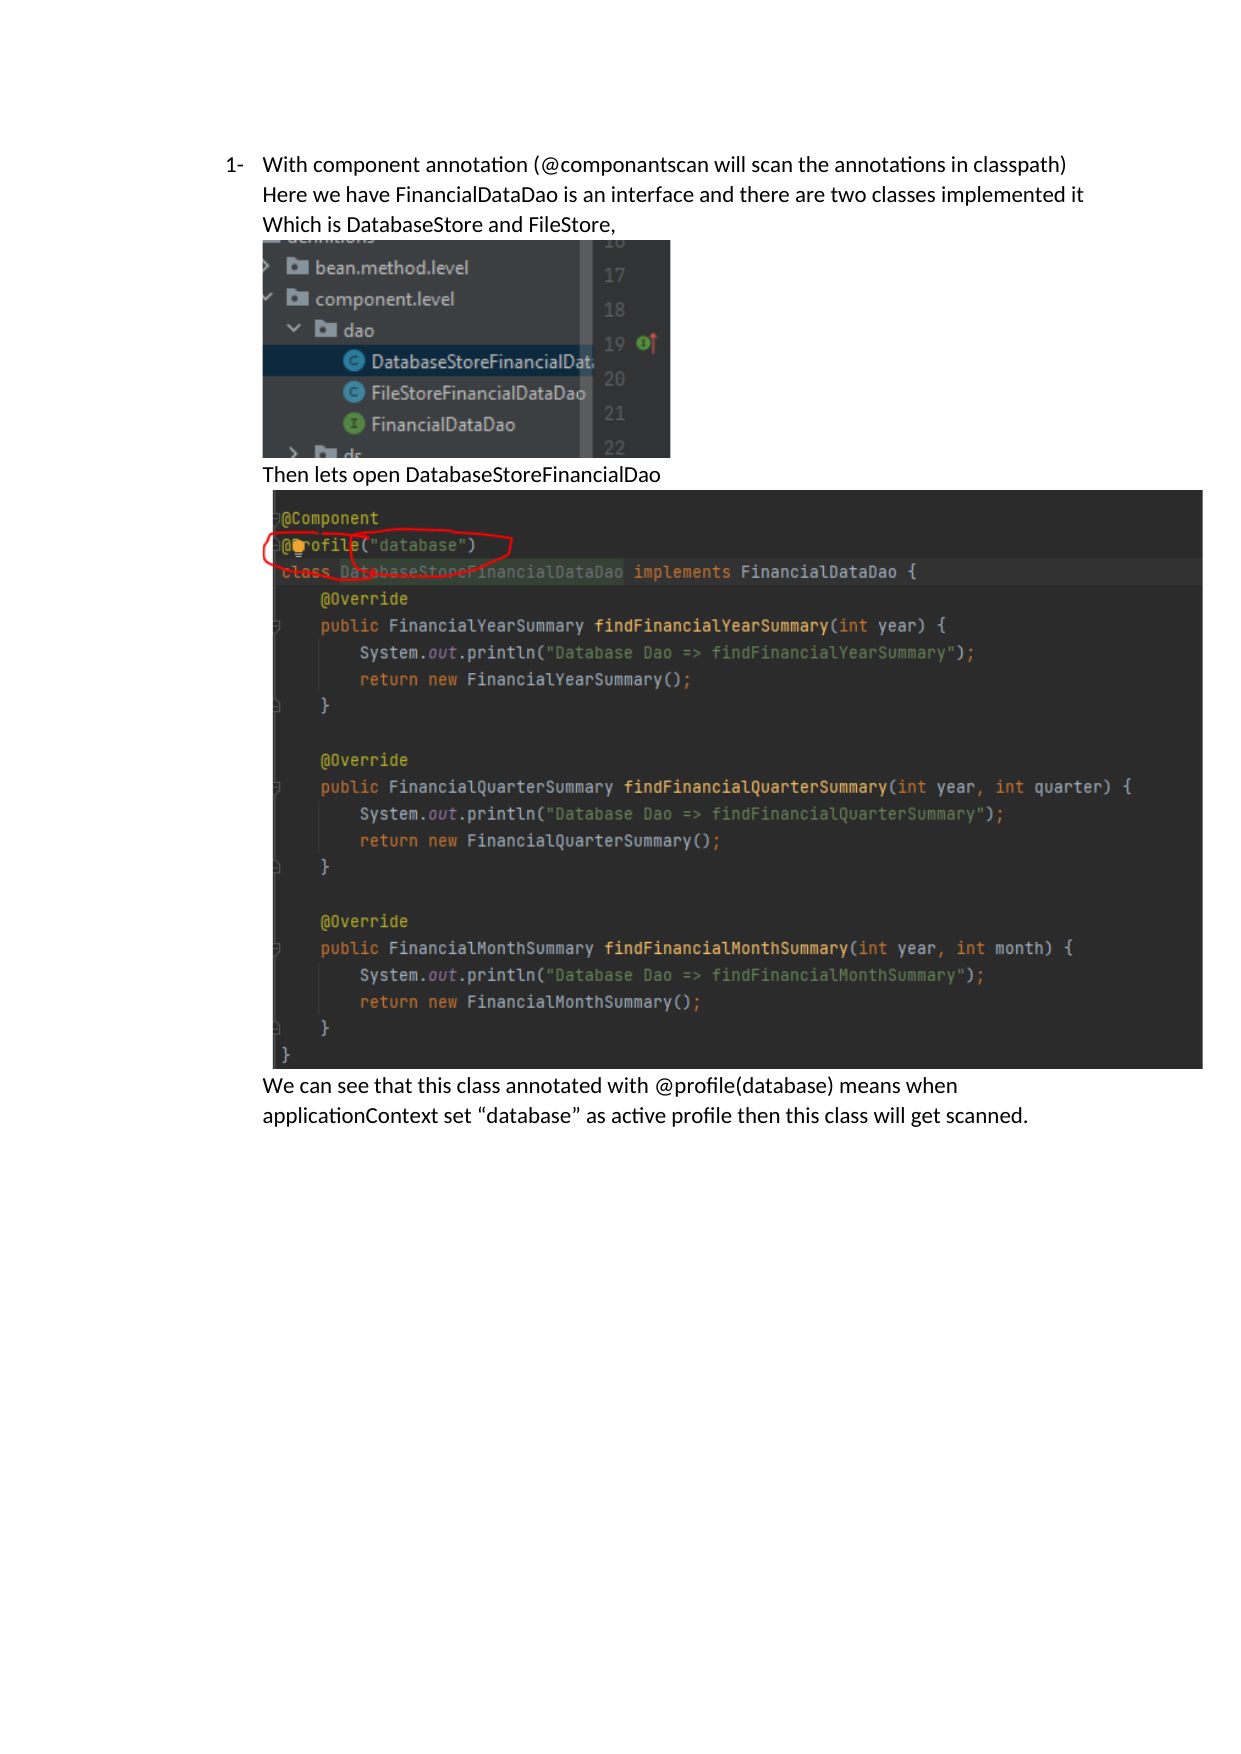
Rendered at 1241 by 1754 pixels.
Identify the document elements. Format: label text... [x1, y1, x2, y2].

list We can see that this class annotated with @profile(database) means when applicationContext set “database” as active profile then this class will get scanned. [262, 1071, 1090, 1129]
list Then lets open DatabaseStoreFinancialDao [262, 460, 1090, 488]
list With component annotation (@componantscan will scan the annotations in classpath) [225, 150, 1090, 178]
list Here we have FinancialDataDao is an interface and there are two classes implemented it [262, 180, 1090, 208]
picture [262, 490, 1203, 1069]
picture [262, 240, 671, 458]
list Which is DatabaseStore and FileStore, [262, 210, 1090, 238]
